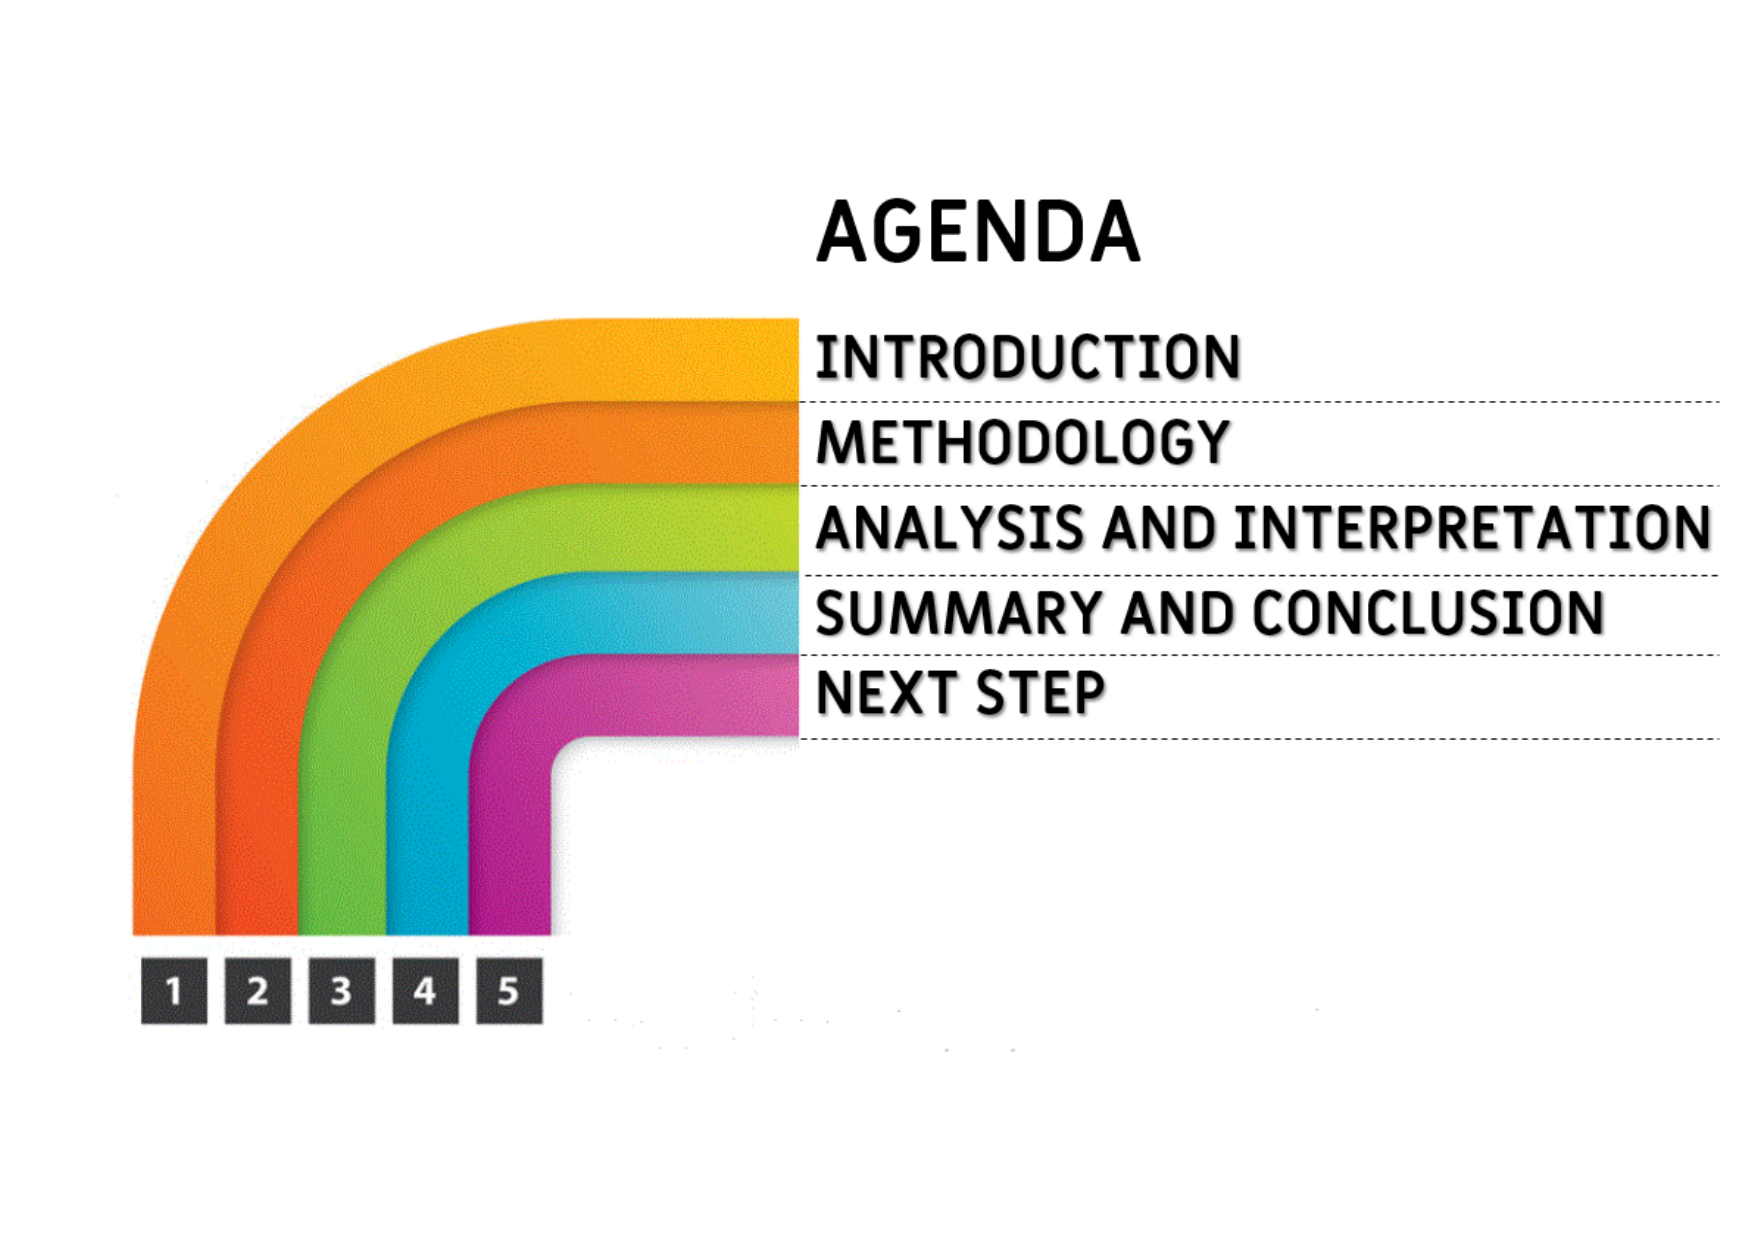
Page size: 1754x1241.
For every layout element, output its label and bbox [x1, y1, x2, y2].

picture [7, 135, 1754, 1111]
